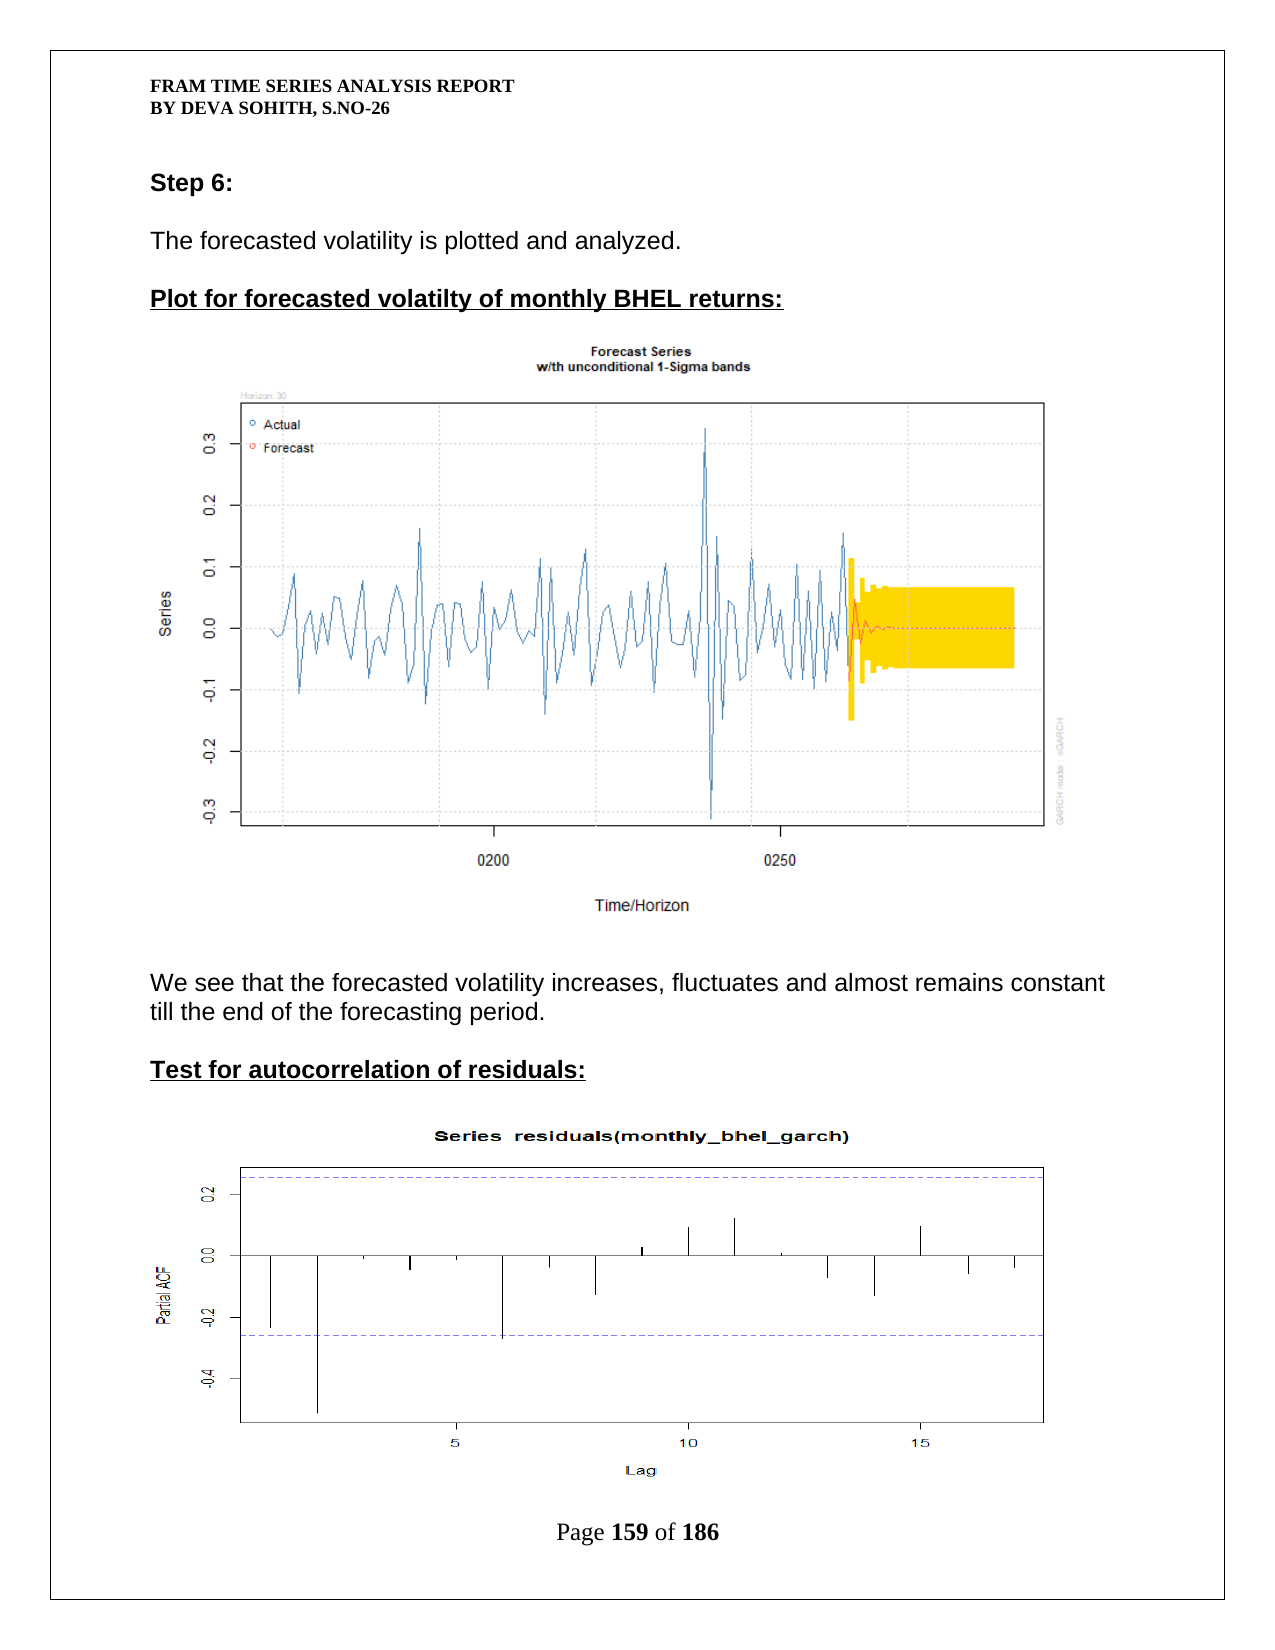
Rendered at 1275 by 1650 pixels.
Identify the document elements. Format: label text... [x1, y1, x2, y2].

text The forecasted volatility is plotted and analyzed. [150, 226, 1125, 255]
text We see that the forecasted volatility increases, fluctuates and almost remains constant till the end of the forecasting period. [150, 968, 1125, 1026]
picture [150, 313, 1091, 939]
text Step 6: [150, 168, 1125, 197]
picture [150, 1112, 1091, 1491]
text Test for autocorrelation of residuals: [150, 1055, 1125, 1084]
